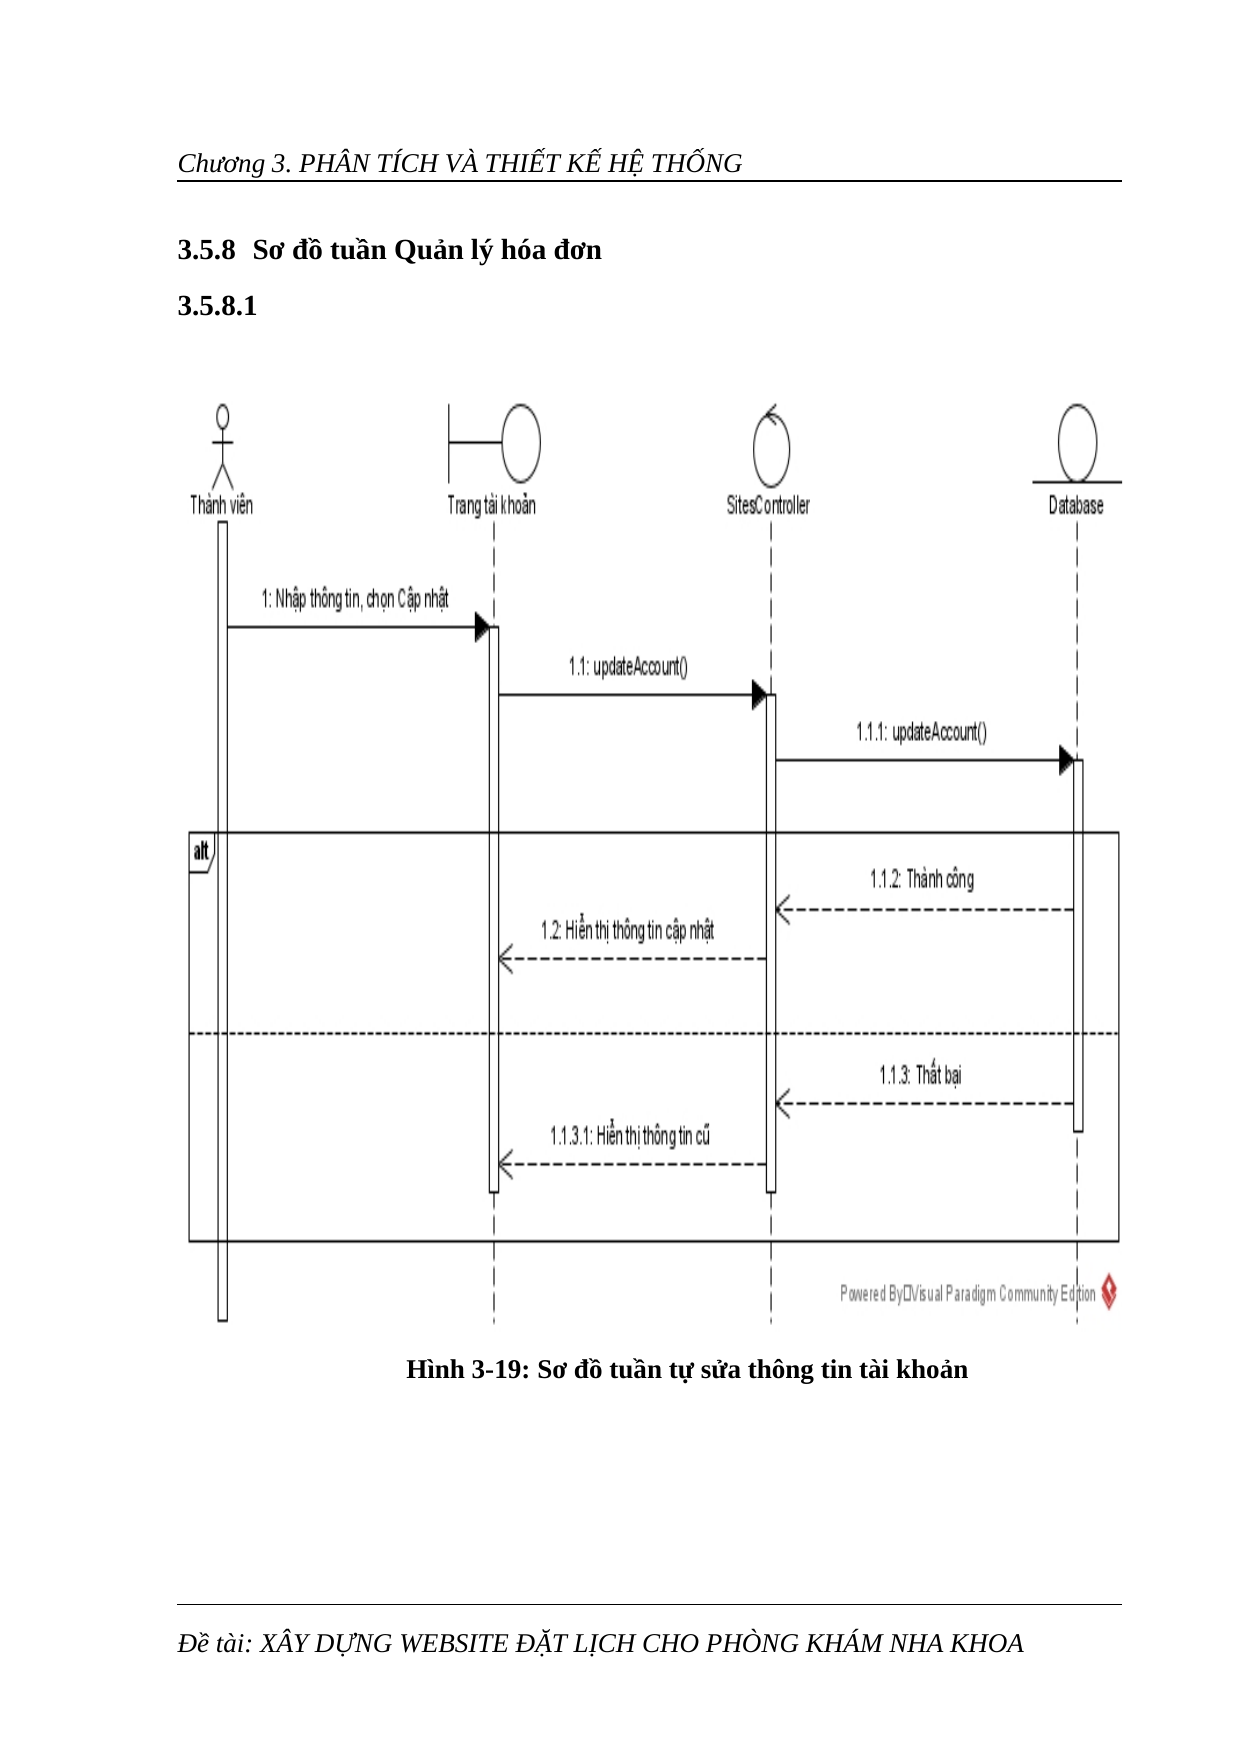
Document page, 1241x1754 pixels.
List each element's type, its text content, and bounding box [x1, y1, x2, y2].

text Hình 3-19: Sơ đồ tuần tự sửa thông tin tài khoản [252, 1354, 1122, 1385]
text 3.5.8.1 [177, 288, 1122, 322]
picture [177, 400, 1123, 1332]
list Sơ đồ tuần Quản lý hóa đơn [177, 232, 1122, 266]
